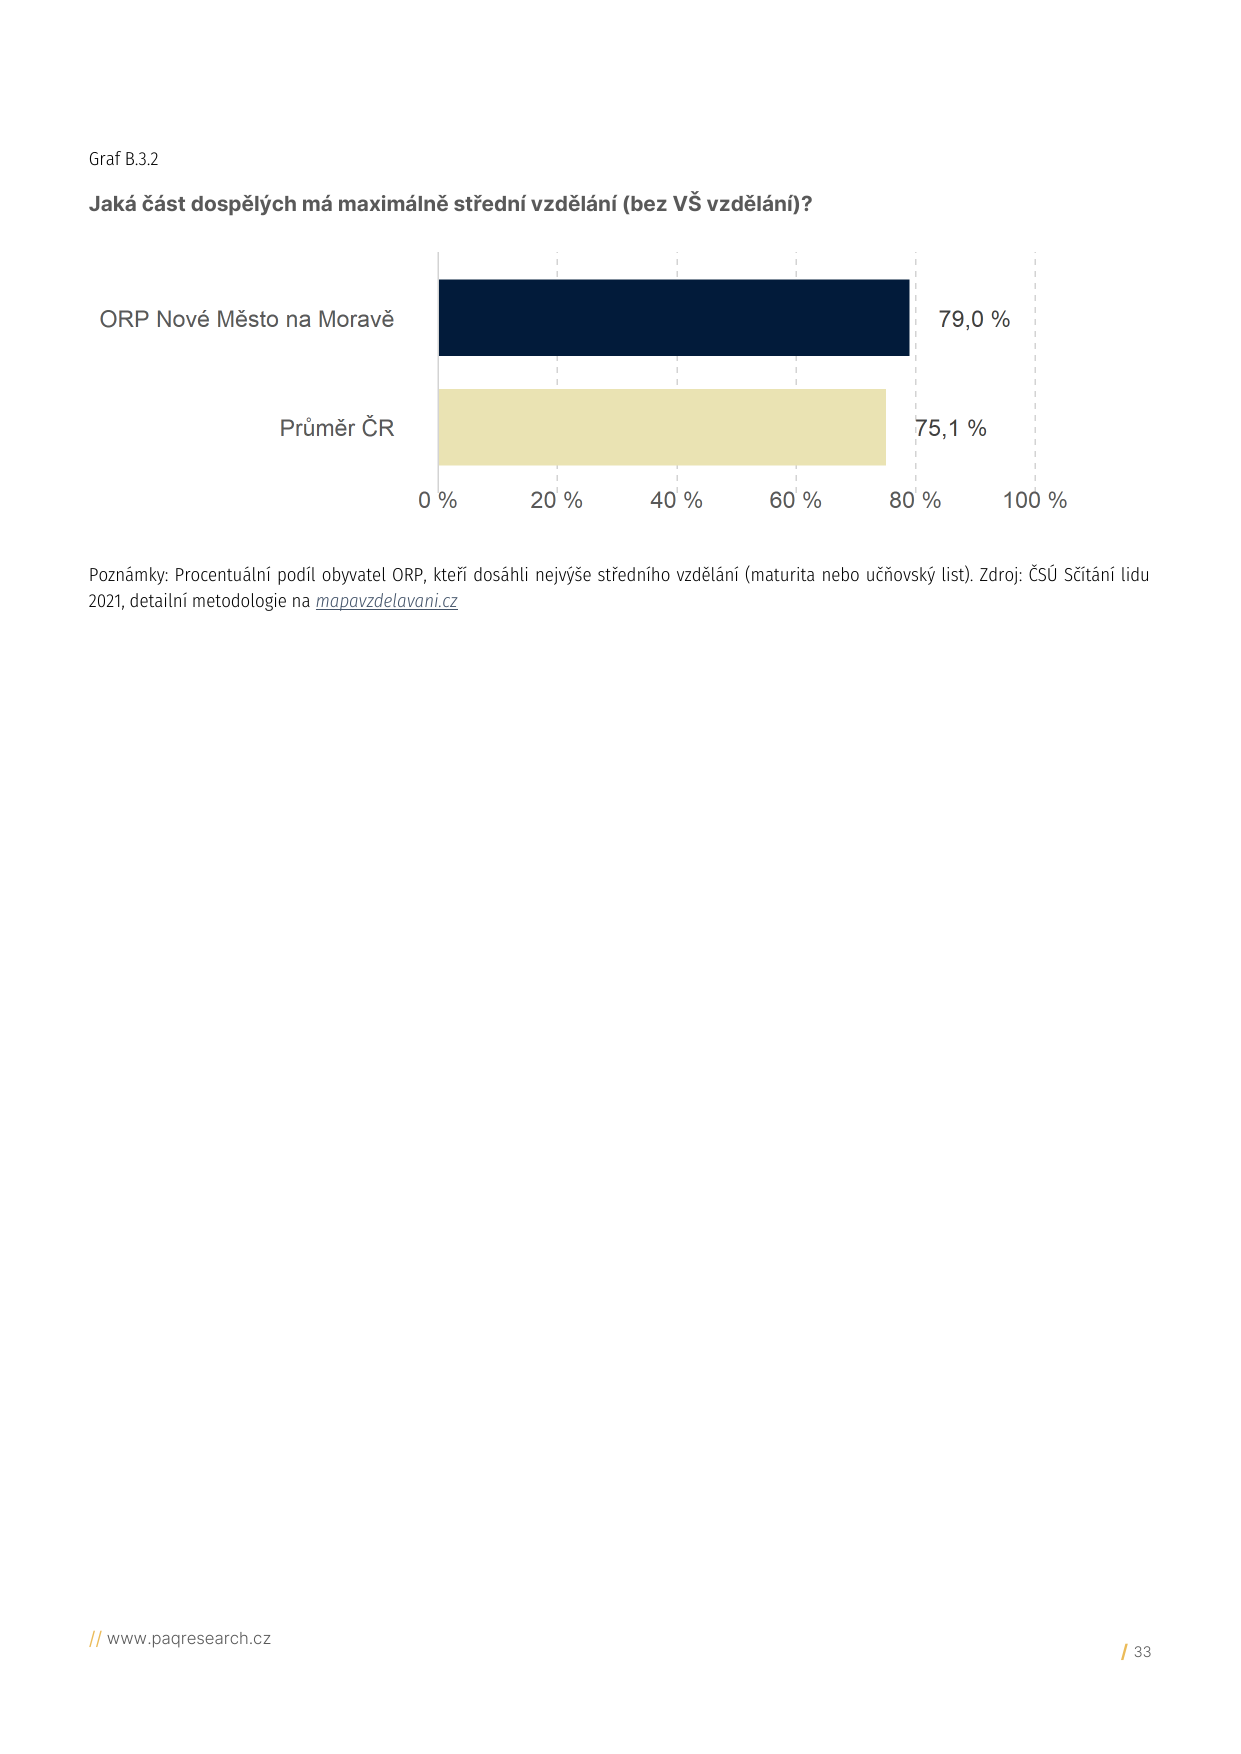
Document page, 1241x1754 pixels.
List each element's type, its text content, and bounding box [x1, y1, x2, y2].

text Jaká část dospělých má maximálně střední vzdělání (bez VŠ vzdělání)? [89, 186, 1152, 216]
text Graf B.3.2 [89, 148, 1152, 170]
picture [88, 216, 1139, 548]
text Poznámky: Procentuální podíl obyvatel ORP, kteří dosáhli nejvýše středního vzdělání (maturita nebo učňovský list). Zdroj: ČSÚ Sčítání lidu 2021, detailní metodologie na mapavzdelavani.cz [89, 564, 1152, 613]
